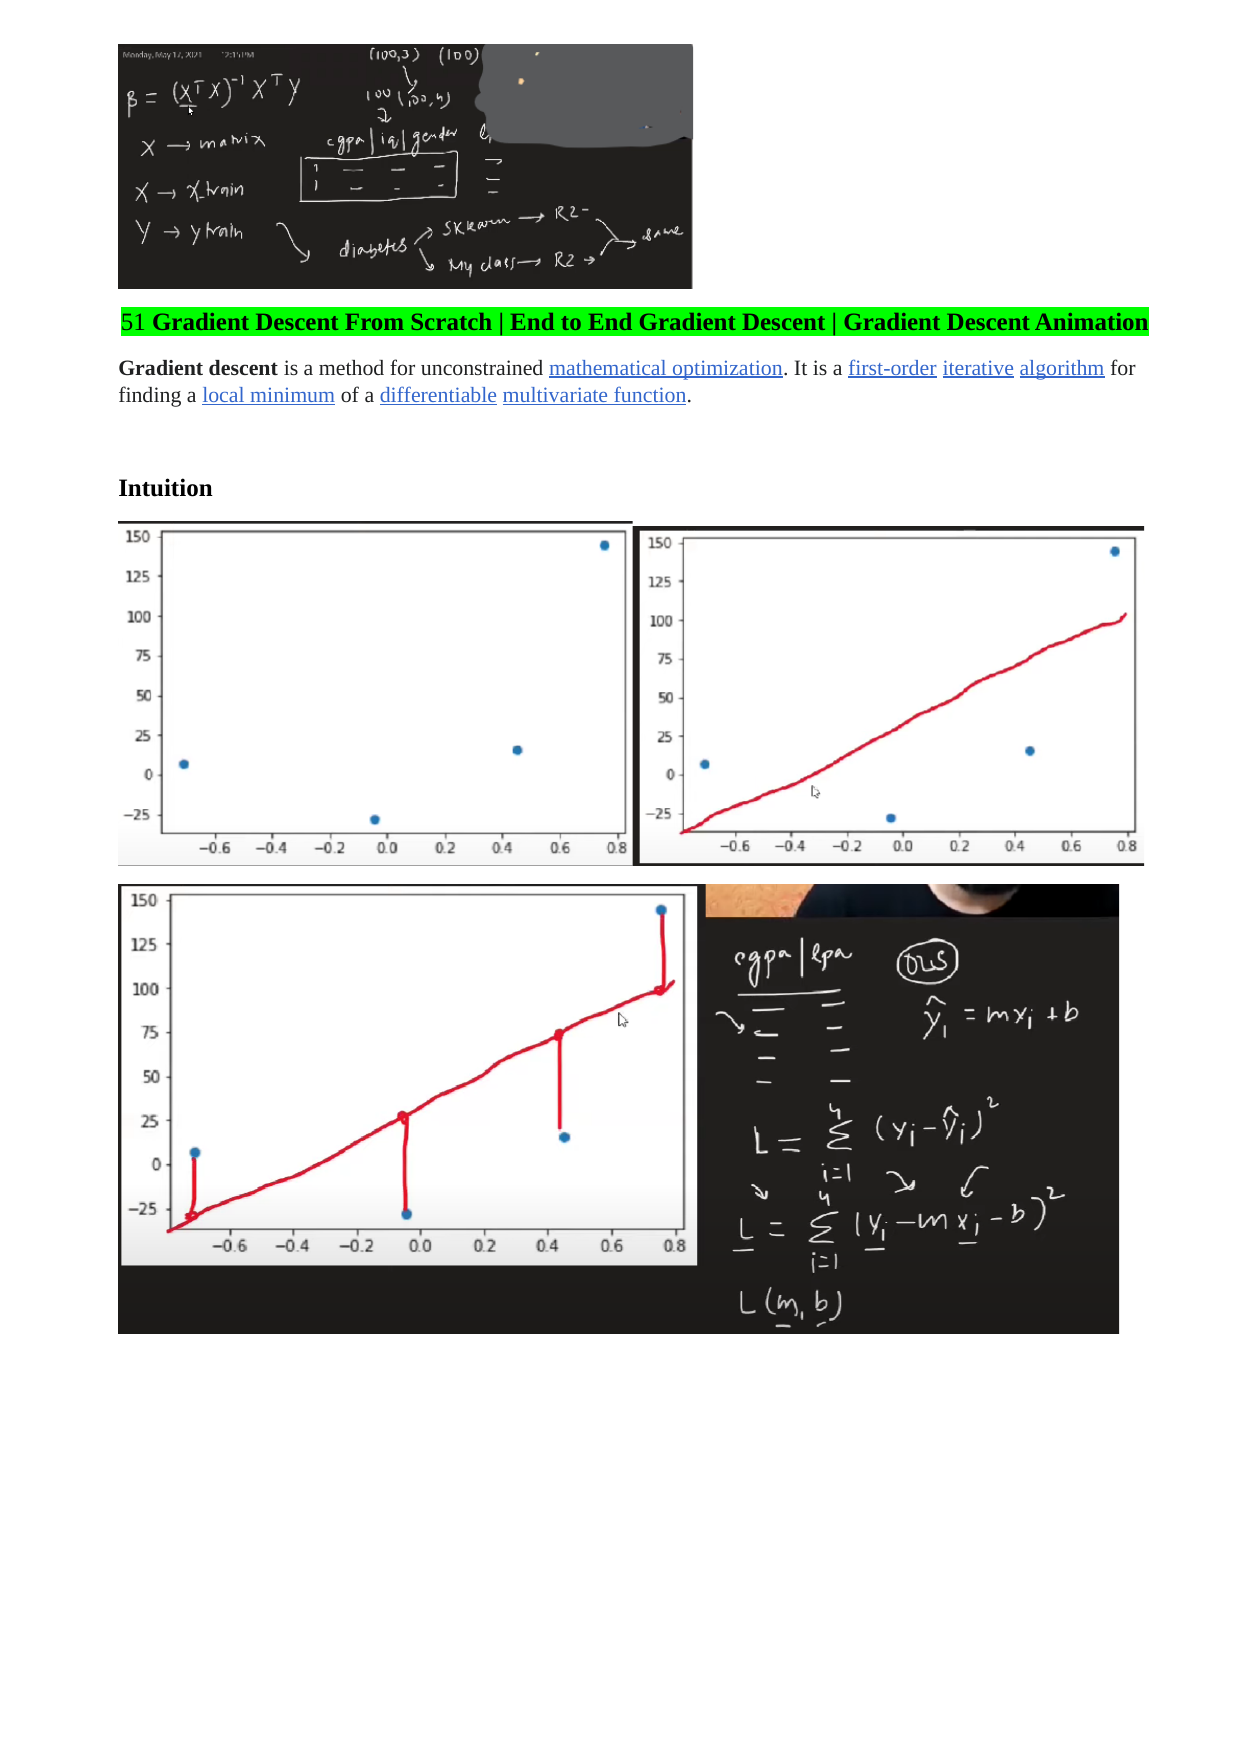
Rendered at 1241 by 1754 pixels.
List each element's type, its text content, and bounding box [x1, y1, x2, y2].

text Gradient descent is a method for unconstrained mathematical optimization. It is a first-order iterative algorithm for finding a local minimum of a differentiable multivariate function. [118, 355, 1152, 407]
picture [118, 884, 1120, 1334]
picture [118, 44, 694, 289]
text Intuition [118, 473, 1152, 502]
picture [118, 521, 1145, 866]
